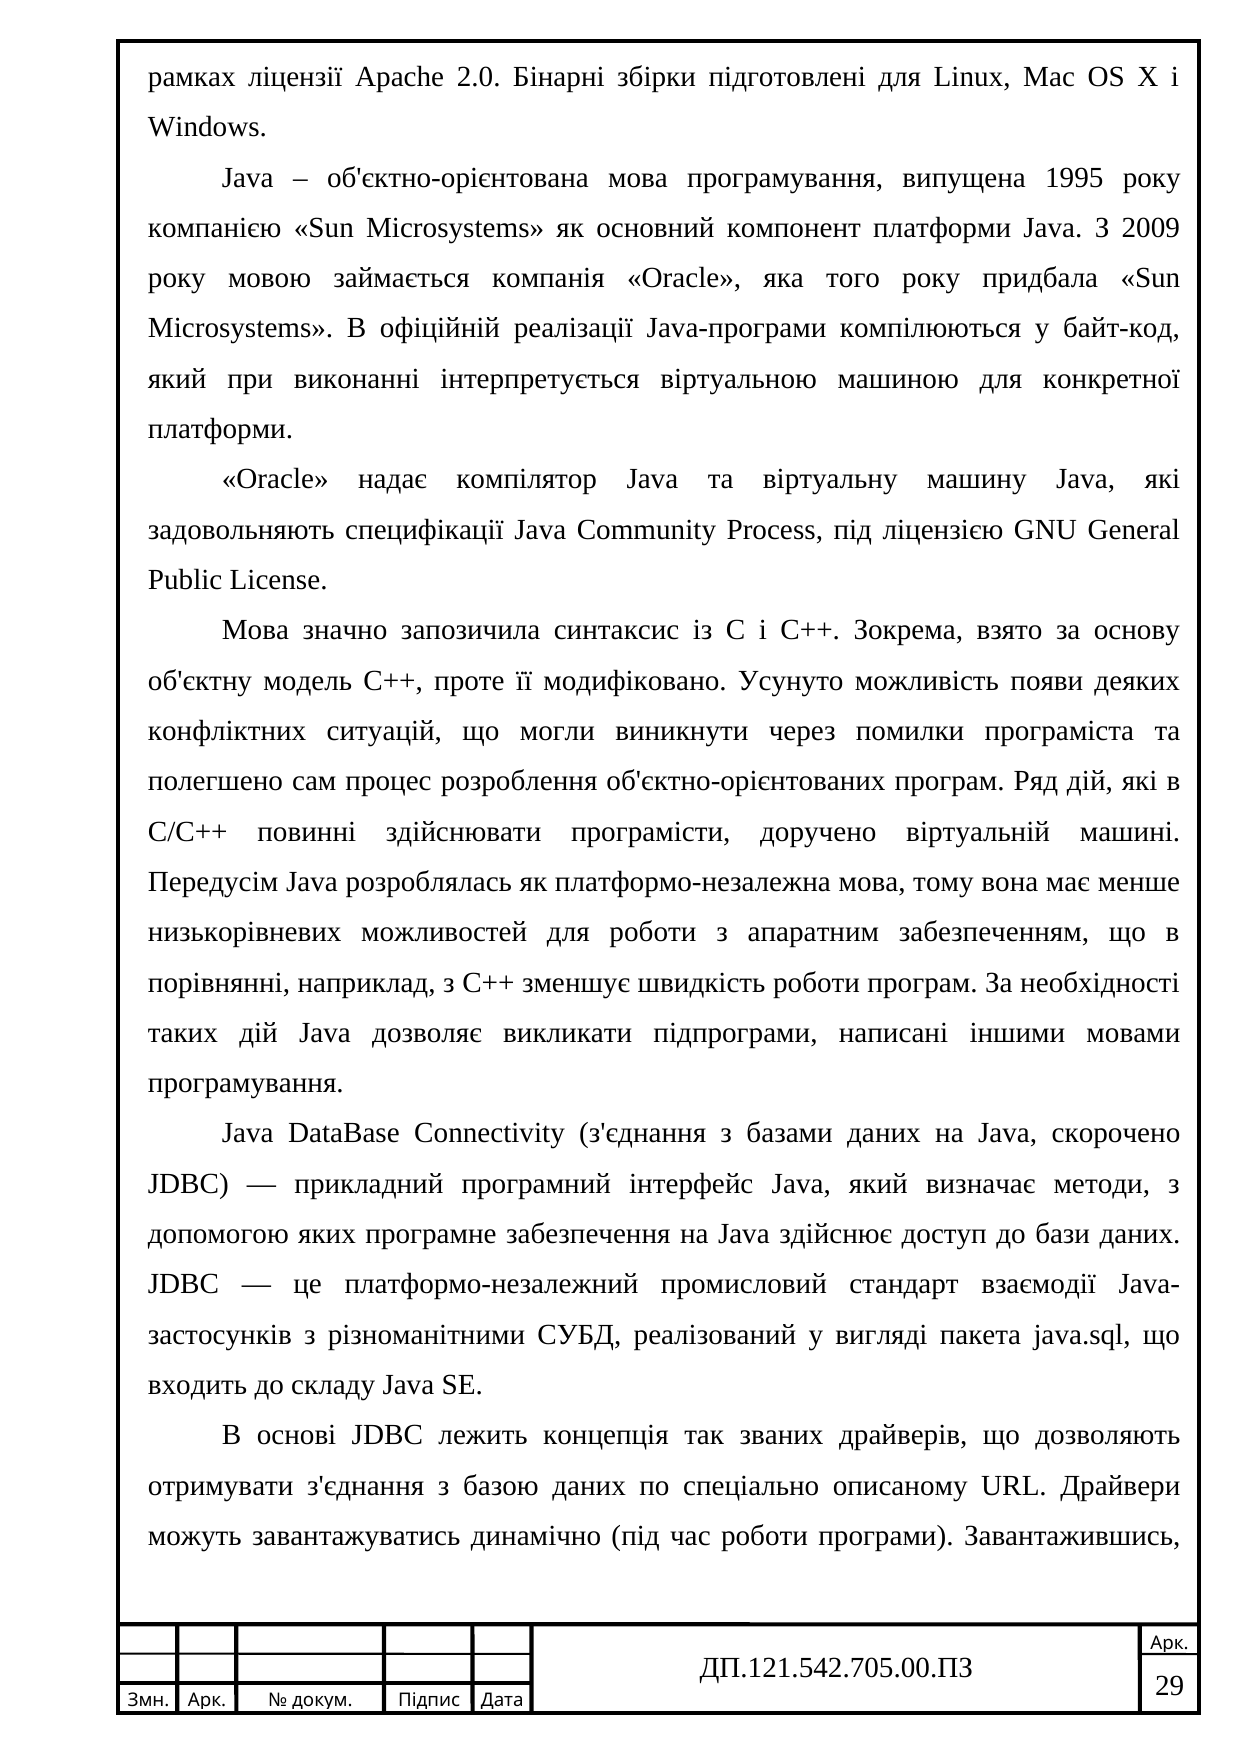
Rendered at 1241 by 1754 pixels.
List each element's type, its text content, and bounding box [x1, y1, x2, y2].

text Java – об'єктно-орієнтована мова програмування, випущена 1995 року компанією «Sun Microsystems» як основний компонент платформи Java. З 2009 року мовою займається компанія «Oracle», яка того року придбала «Sun Microsystems». В офіційній реалізації Java-програми компілюються у байт-код, який при виконанні інтерпретується віртуальною машиною для конкретної платформи. [148, 160, 1181, 445]
text Java DataBase Connectivity (з'єднання з базами даних на Java, скорочено JDBC) — прикладний програмний інтерфейс Java, який визначає методи, з допомогою яких програмне забезпечення на Java здійснює доступ до бази даних. JDBC — це платформо-незалежний промисловий стандарт взаємодії Java-застосунків з різноманітними СУБД, реалізований у вигляді пакета java.sql, що входить до складу Java SE. [148, 1116, 1181, 1401]
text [148, 1417, 1181, 1552]
text Мова значно запозичила синтаксис із C і C++. Зокрема, взято за основу об'єктну модель С++, проте її модифіковано. Усунуто можливість появи деяких конфліктних ситуацій, що могли виникнути через помилки програміста та полегшено сам процес розроблення об'єктно-орієнтованих програм. Ряд дій, які в С/C++ повинні здійснювати програмісти, доручено віртуальній машині. Передусім Java розроблялась як платформо-незалежна мова, тому вона має менше низькорівневих можливостей для роботи з апаратним забезпеченням, що в порівнянні, наприклад, з C++ зменшує швидкість роботи програм. За необхідності таких дій Java дозволяє викликати підпрограми, написані іншими мовами програмування. [148, 612, 1181, 1099]
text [148, 59, 1181, 143]
text «Oracle» надає компілятор Java та віртуальну машину Java, які задовольняють специфікації Java Community Process, під ліцензією GNU General Public License. [148, 462, 1181, 596]
